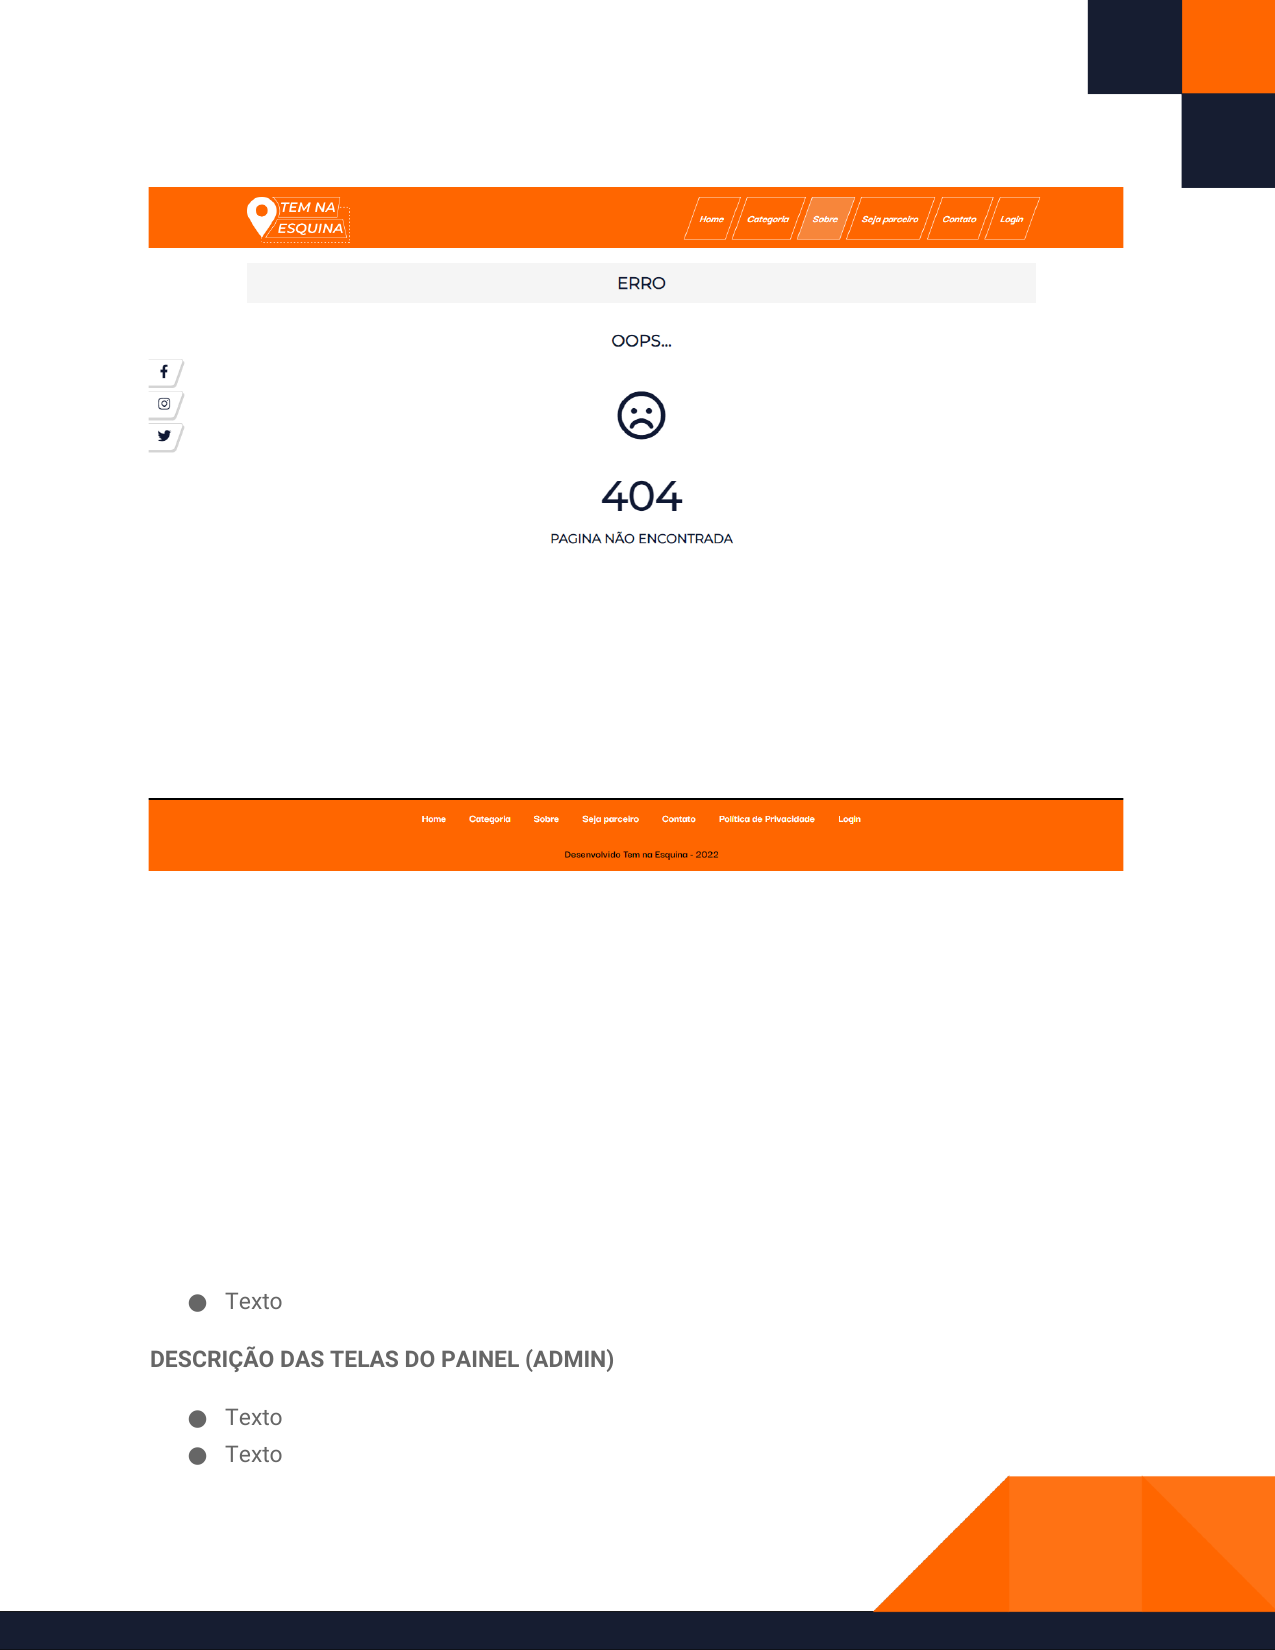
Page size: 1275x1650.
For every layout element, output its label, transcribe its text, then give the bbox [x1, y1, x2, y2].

list Texto [187, 1442, 1125, 1468]
text DESCRIÇÃO DAS TELAS DO PAINEL (ADMIN) [150, 1346, 1125, 1373]
picture [0, 1475, 1275, 1650]
list Texto [187, 1288, 1125, 1315]
picture [148, 0, 1275, 871]
list Texto [187, 1404, 1125, 1431]
